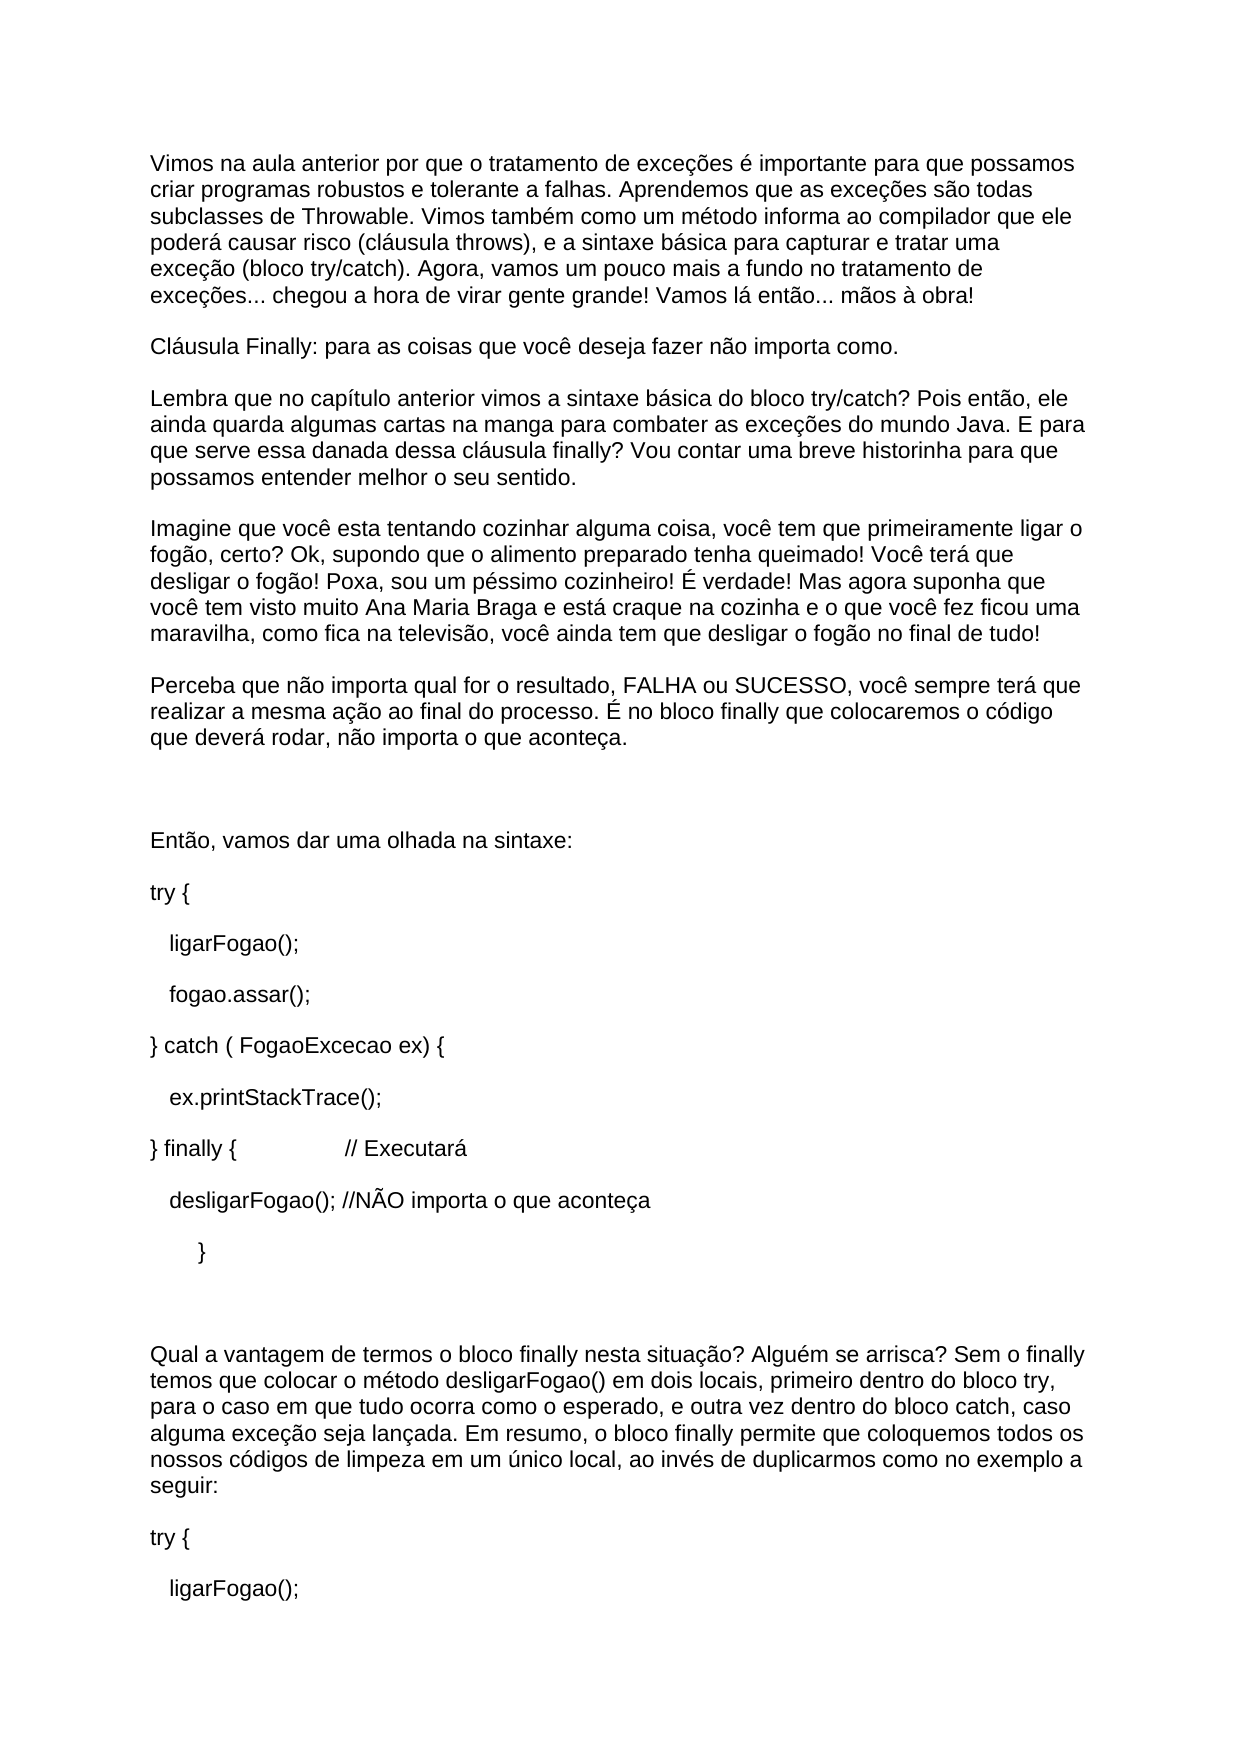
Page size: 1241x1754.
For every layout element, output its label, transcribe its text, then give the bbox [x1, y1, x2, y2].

text ligarFogao(); [150, 930, 1090, 956]
text desligarFogao(); //NÃO importa o que aconteça [150, 1187, 1090, 1213]
text ligarFogao(); [150, 1575, 1090, 1601]
text Então, vamos dar uma olhada na sintaxe: [150, 827, 1090, 853]
text } finally { // Executará [150, 1135, 1090, 1162]
text fogao.assar(); [150, 981, 1090, 1007]
text ex.printStackTrace(); [150, 1084, 1090, 1110]
text Lembra que no capítulo anterior vimos a sintaxe básica do bloco try/catch? Pois então, ele ainda quarda algumas cartas na manga para combater as exceções do mundo Java. E para que serve essa danada dessa cláusula finally? Vou contar uma breve historinha para que possamos entender melhor o seu sentido. [150, 384, 1090, 490]
text Vimos na aula anterior por que o tratamento de exceções é importante para que possamos criar programas robustos e tolerante a falhas. Aprendemos que as exceções são todas subclasses de Throwable. Vimos também como um método informa ao compilador que ele poderá causar risco (cláusula throws), e a sintaxe básica para capturar e tratar uma exceção (bloco try/catch). Agora, vamos um pouco mais a fundo no tratamento de exceções... chegou a hora de virar gente grande! Vamos lá então... mãos à obra! [150, 150, 1090, 308]
text try { [150, 1524, 1090, 1550]
text try { [150, 878, 1090, 905]
text Imagine que você esta tentando cozinhar alguma coisa, você tem que primeiramente ligar o fogão, certo? Ok, supondo que o alimento preparado tenha queimado! Você terá que desligar o fogão! Poxa, sou um péssimo cozinheiro! É verdade! Mas agora suponha que você tem visto muito Ana Maria Braga e está craque na cozinha e o que você fez ficou uma maravilha, como fica na televisão, você ainda tem que desligar o fogão no final de tudo! [150, 515, 1090, 647]
text Perceba que não importa qual for o resultado, FALHA ou SUCESSO, você sempre terá que realizar a mesma ação ao final do processo. É no bloco finally que colocaremos o código que deverá rodar, não importa o que aconteça. [150, 672, 1090, 751]
text } catch ( FogaoExcecao ex) { [150, 1032, 1090, 1059]
text Cláusula Finally: para as coisas que você deseja fazer não importa como. [150, 333, 1090, 359]
text Qual a vantagem de termos o bloco finally nesta situação? Alguém se arrisca? Sem o finally temos que colocar o método desligarFogao() em dois locais, primeiro dentro do bloco try, para o caso em que tudo ocorra como o esperado, e outra vez dentro do bloco catch, caso alguma exceção seja lançada. Em resumo, o bloco finally permite que coloquemos todos os nossos códigos de limpeza em um único local, ao invés de duplicarmos como no exemplo a seguir: [150, 1341, 1090, 1499]
text } [198, 1238, 1090, 1264]
